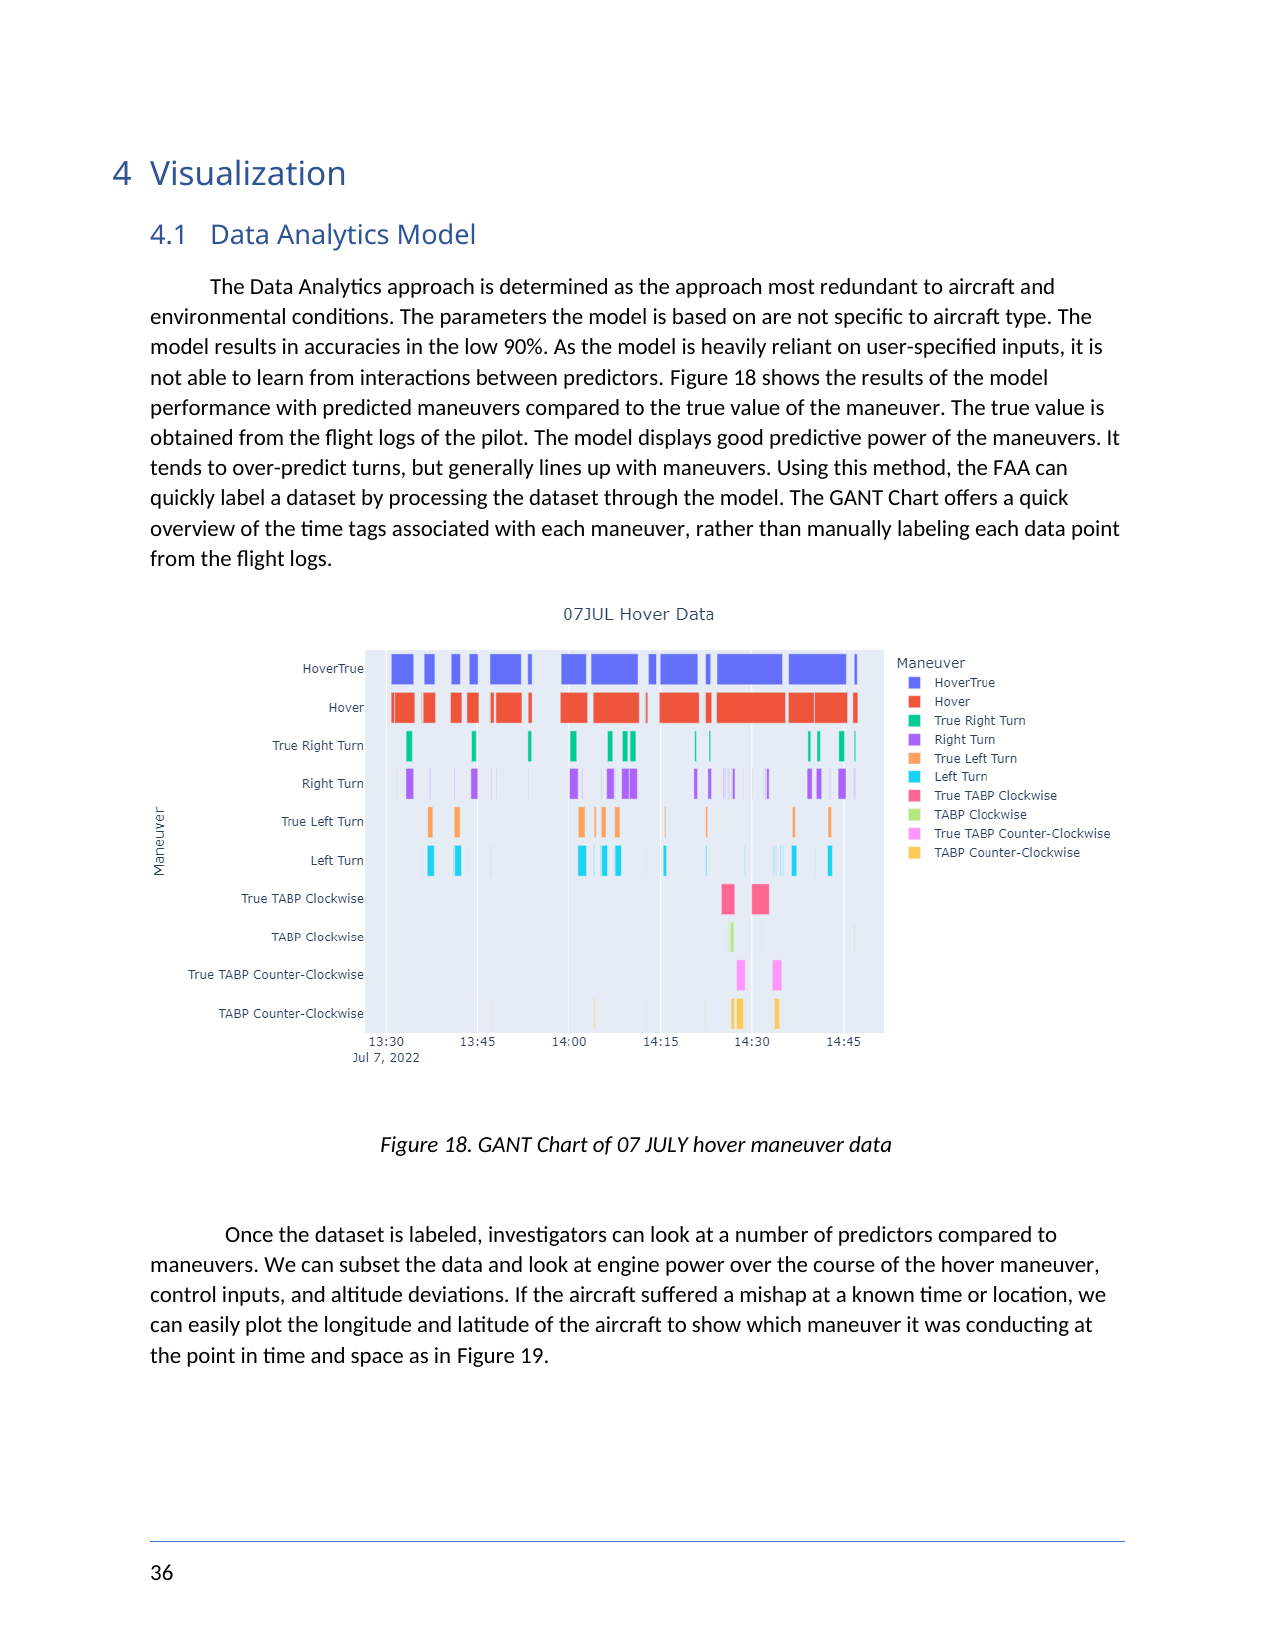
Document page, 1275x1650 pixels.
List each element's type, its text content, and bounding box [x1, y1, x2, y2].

text Once the dataset is labeled, investigators can look at a number of predictors compared to maneuvers. We can subset the data and look at engine power over the course of the hover maneuver, control inputs, and altitude deviations. If the aircraft suffered a mishap at a known time or location, we can easily plot the longitude and latitude of the aircraft to show which maneuver it was conducting at the point in time and space as in Figure 19. [150, 1220, 1125, 1369]
subtitle Visualization [112, 150, 1125, 195]
subtitle Data Analytics Model [150, 216, 1125, 252]
text The Data Analytics approach is determined as the approach most redundant to aircraft and environmental conditions. The parameters the model is based on are not specific to aircraft type. The model results in accuracies in the low 90%. As the model is heavily reliant on user-specified inputs, it is not able to learn from interactions between predictors. Figure 18 shows the results of the model performance with predicted maneuvers compared to the true value of the maneuver. The true value is obtained from the flight logs of the pilot. The model displays good predictive power of the maneuvers. It tends to over-predict turns, but generally lines up with maneuvers. Using this method, the FAA can quickly label a dataset by processing the dataset through the model. The GANT Chart offers a quick overview of the time tags associated with each maneuver, rather than manually labeling each data point from the flight logs. [150, 272, 1125, 572]
picture [150, 590, 1125, 1112]
